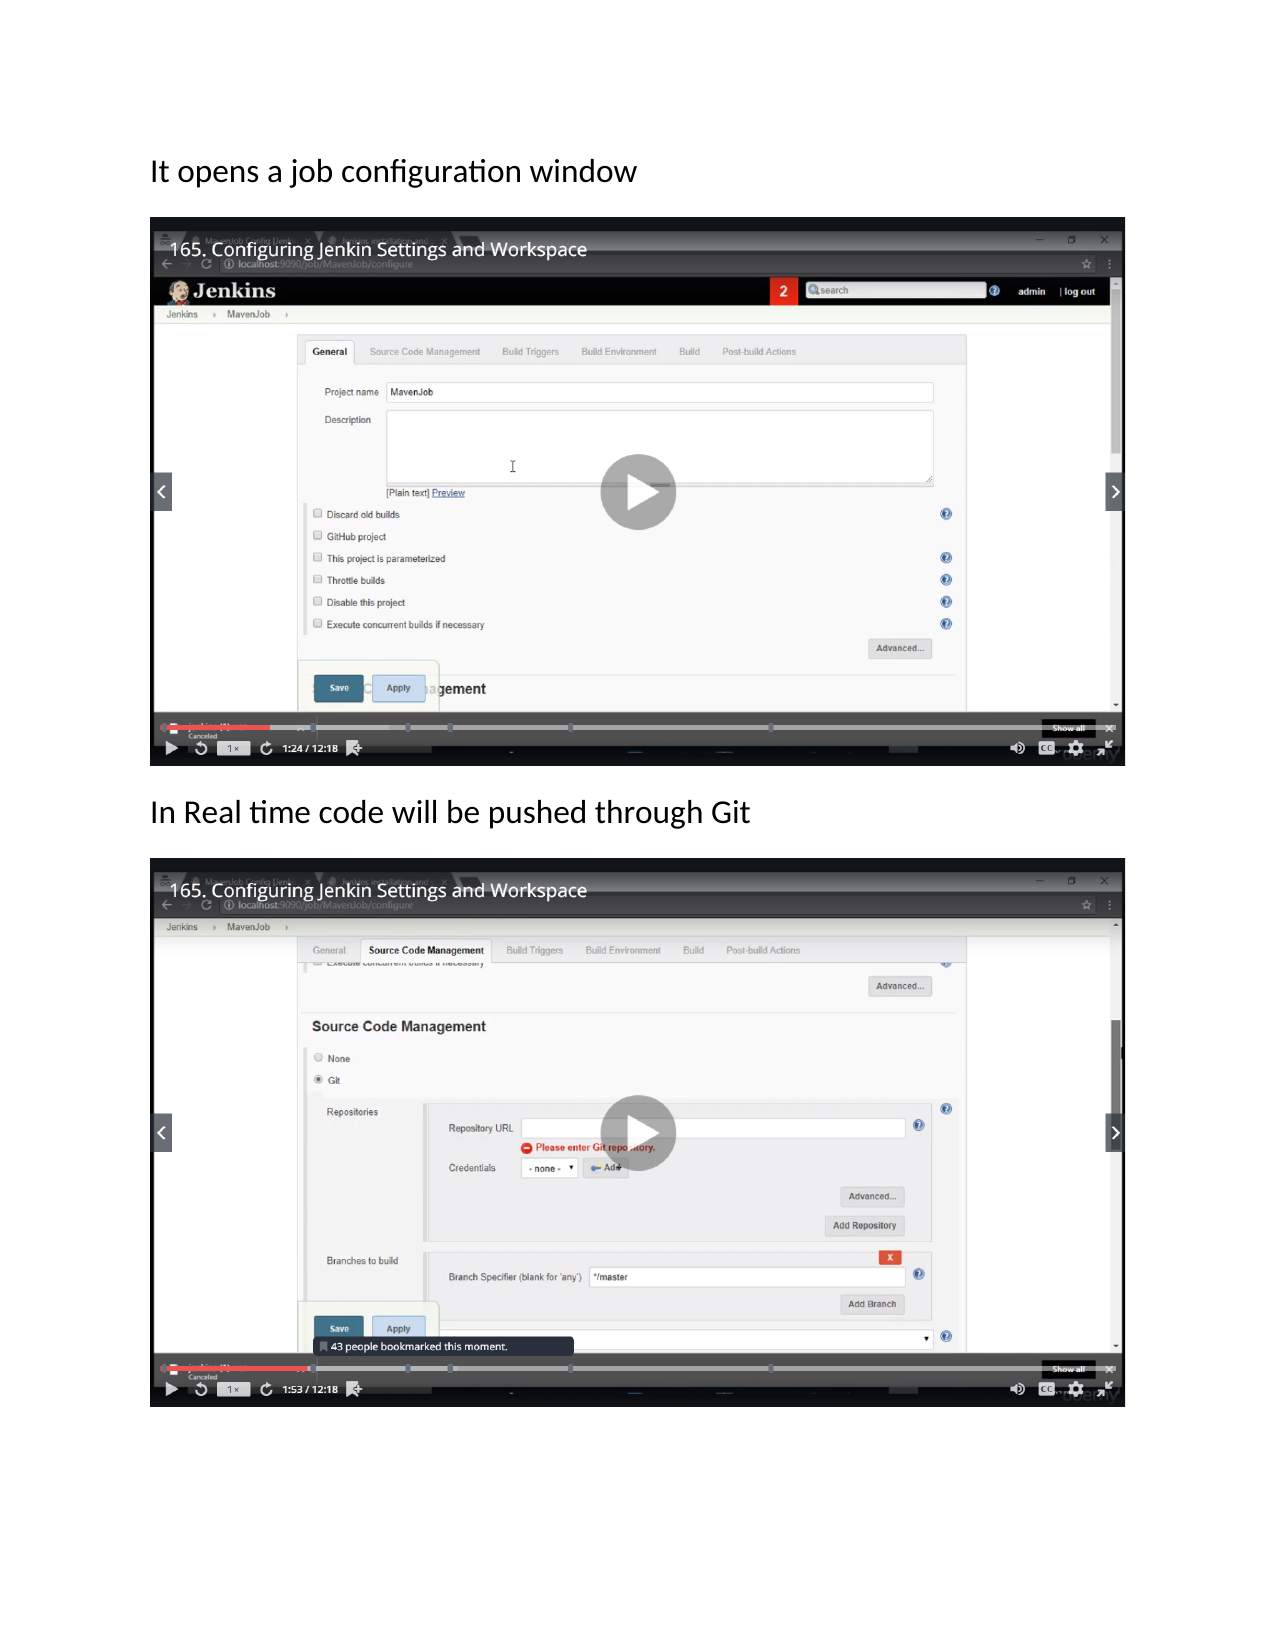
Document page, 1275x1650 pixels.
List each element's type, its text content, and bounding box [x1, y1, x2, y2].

text It opens a job configuration window [150, 150, 1125, 191]
text In Real time code will be pushed through Git [150, 791, 1125, 831]
picture [150, 858, 1125, 1407]
picture [150, 217, 1125, 766]
